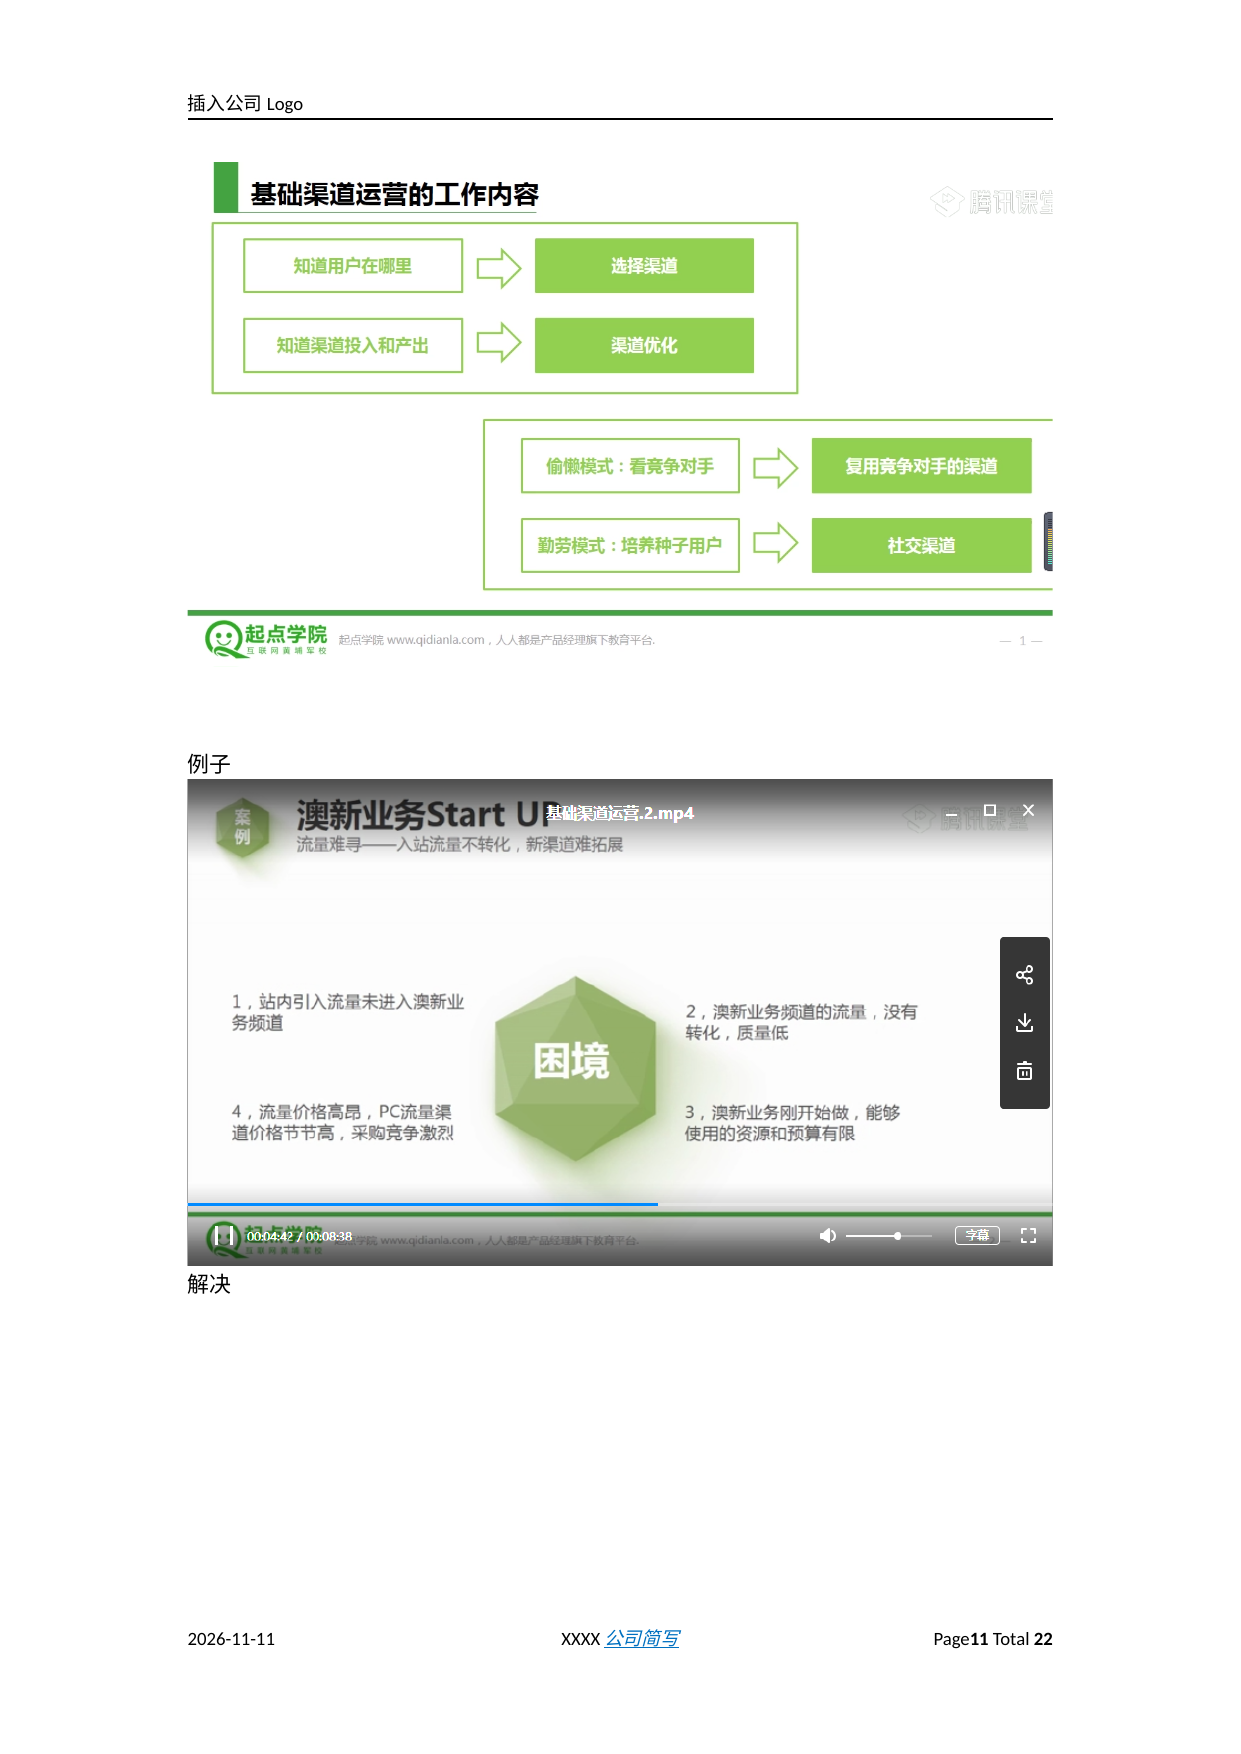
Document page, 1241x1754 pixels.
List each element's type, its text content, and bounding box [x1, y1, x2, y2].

picture [187, 779, 1053, 1266]
picture [187, 162, 1053, 667]
text 解决 [187, 1267, 1053, 1299]
text 例子 [187, 747, 1053, 779]
